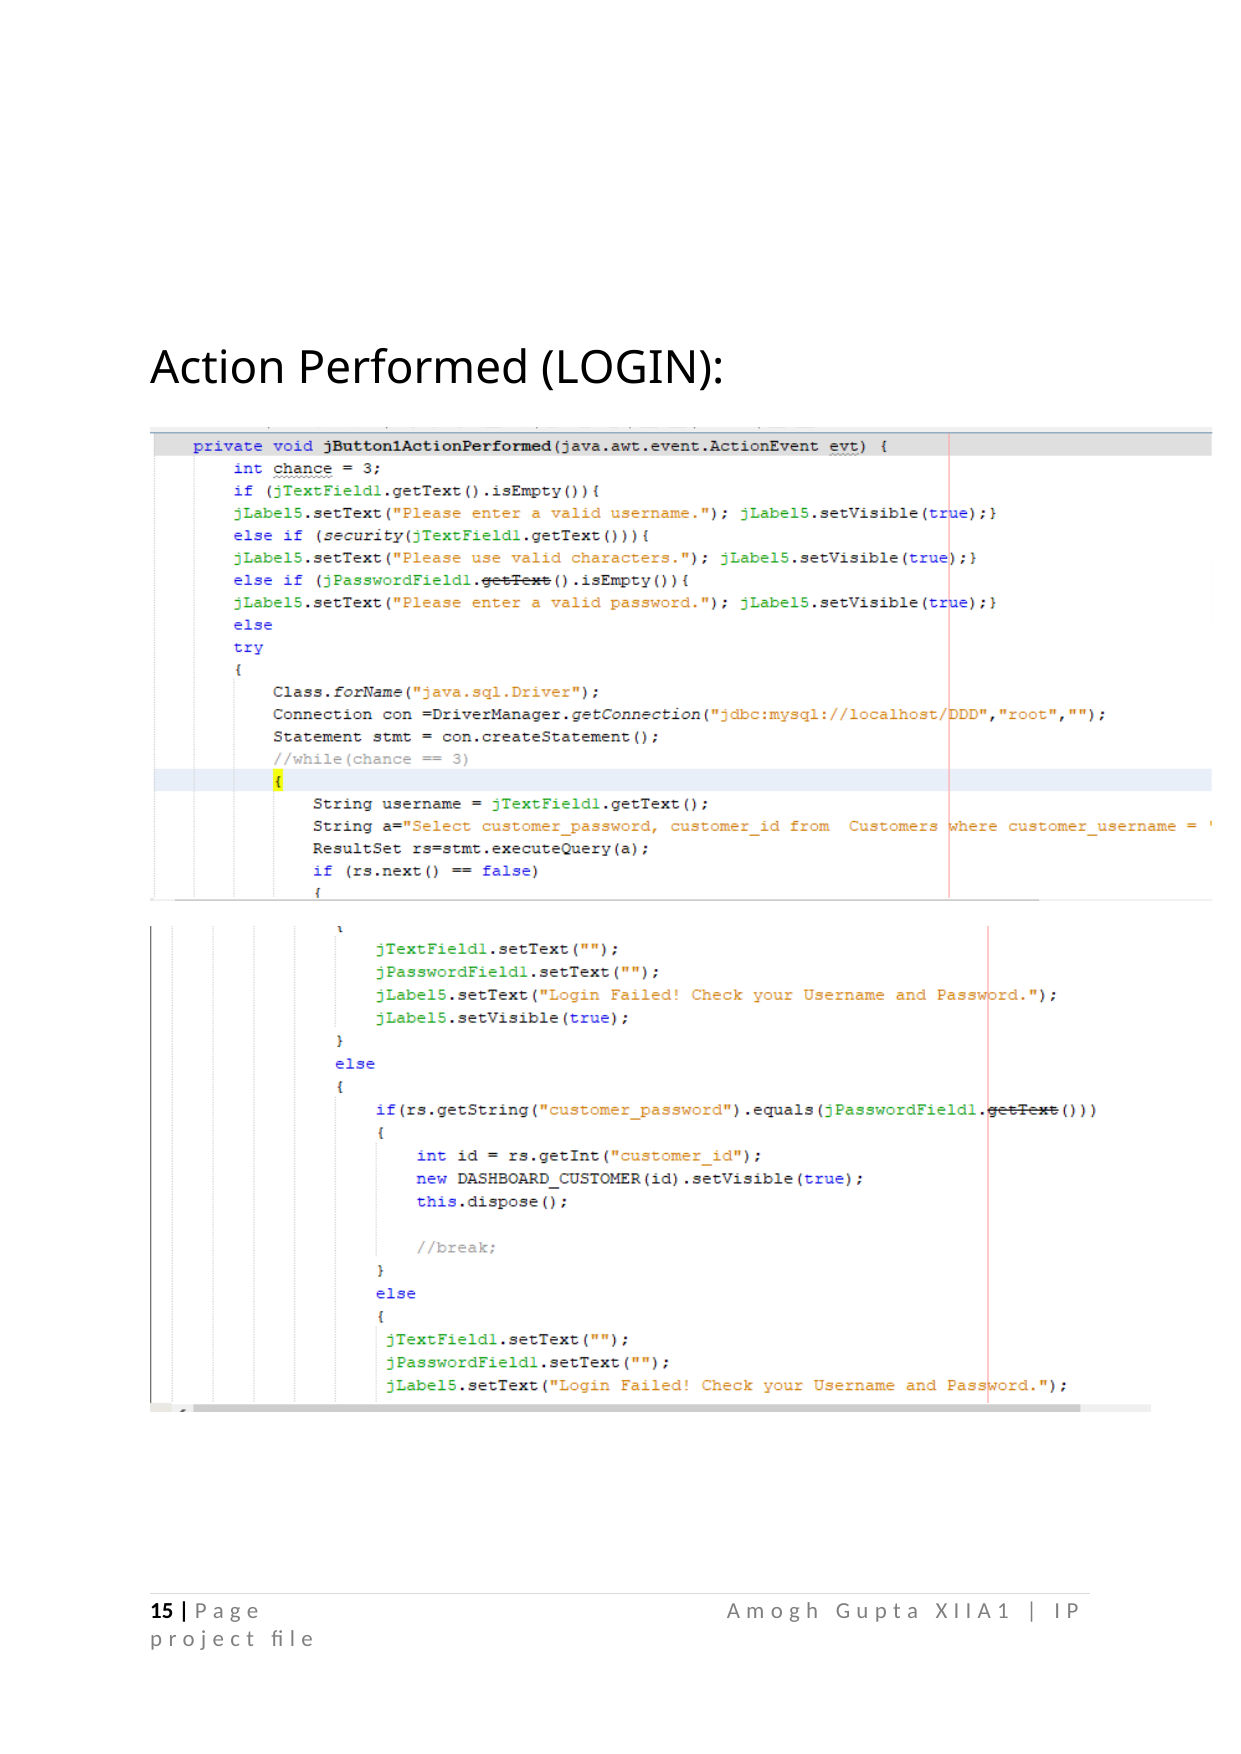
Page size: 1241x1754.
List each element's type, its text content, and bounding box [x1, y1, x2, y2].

text Action Performed (LOGIN): [150, 335, 1090, 397]
picture [150, 427, 1213, 901]
picture [150, 926, 1151, 1412]
